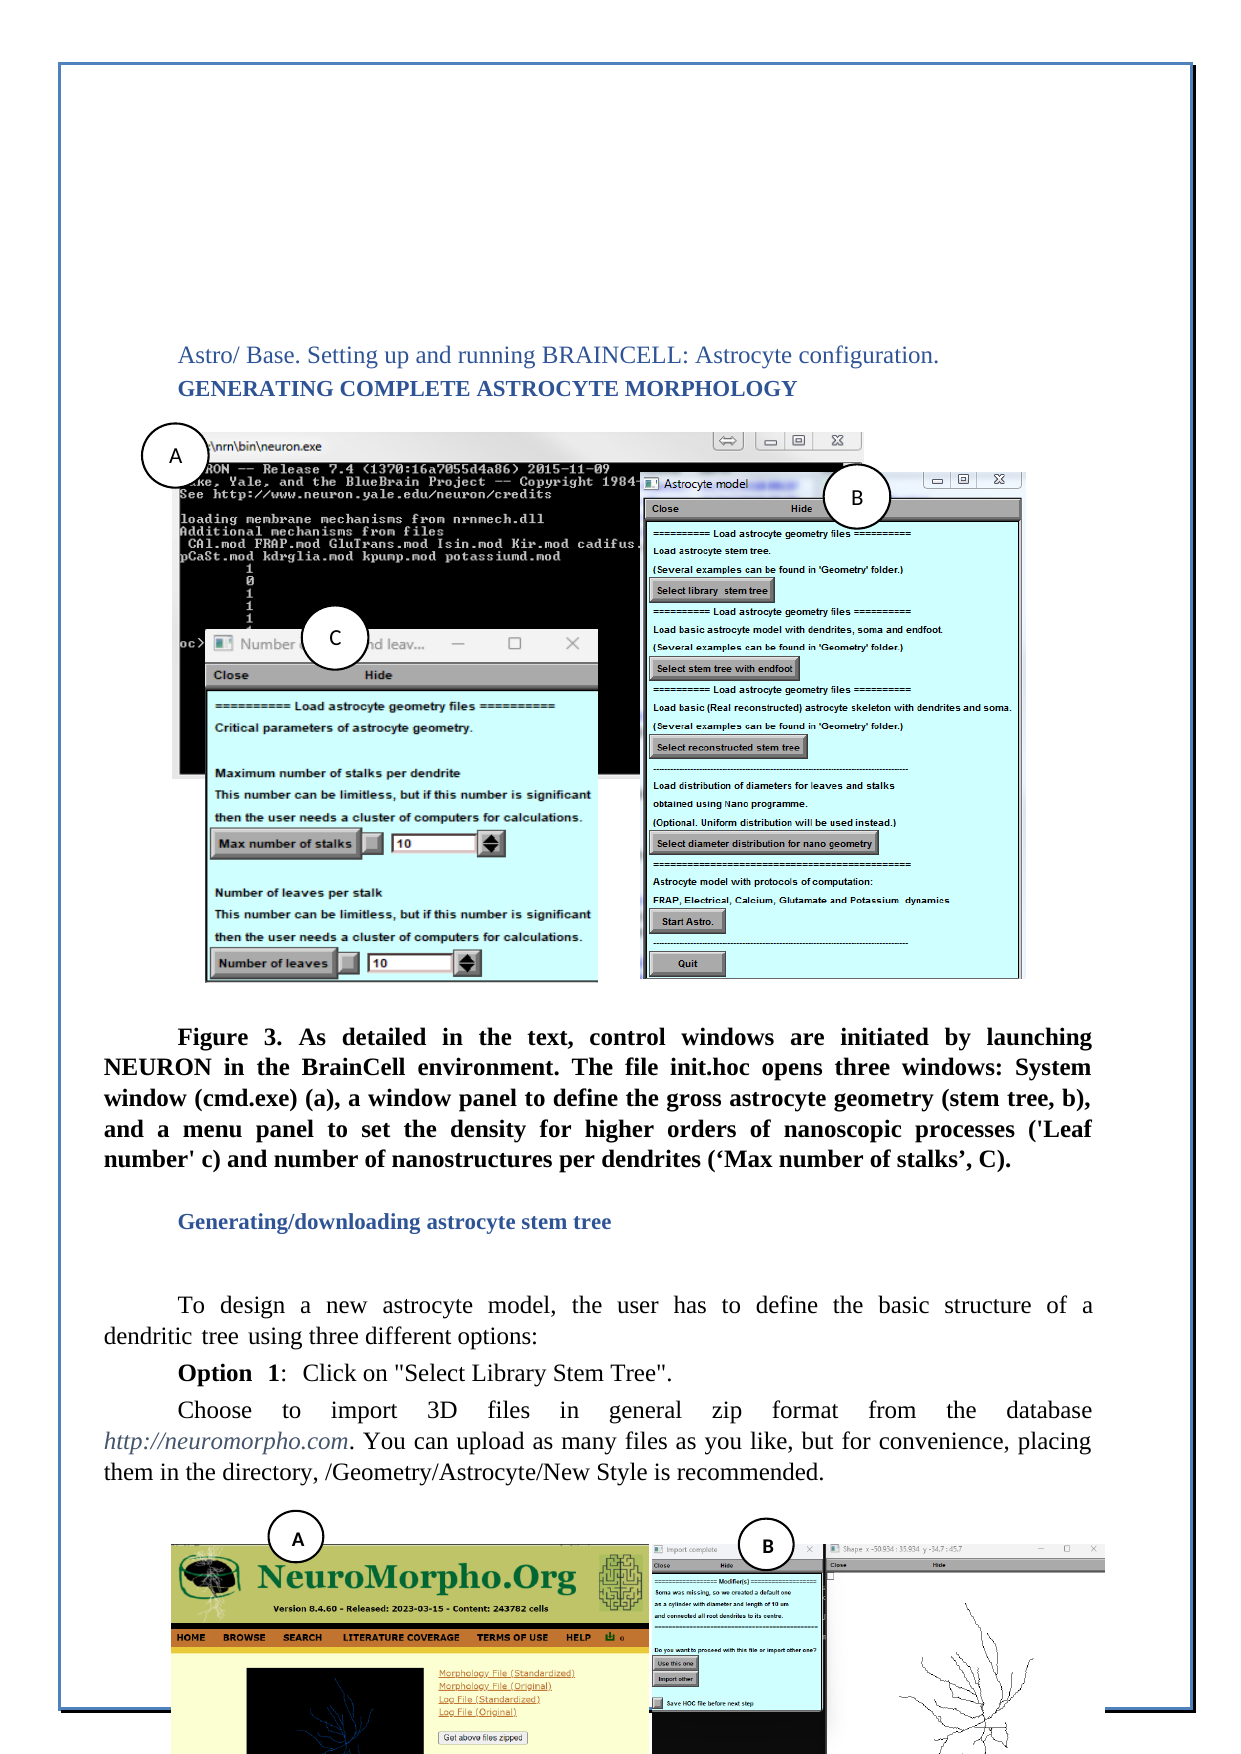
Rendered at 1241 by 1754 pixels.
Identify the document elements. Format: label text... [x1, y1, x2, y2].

text To design a new astrocyte model, the user has to define the basic structure of a dendritic tree using three different options: [103, 1290, 1093, 1350]
text Figure 3. As detailed in the text, control windows are initiated by launching NEURON in the BrainCell environment. The file init.hoc opens three windows: System window (cmd.exe) (a), a window panel to define the gross astrocyte geometry (stem tree, b), and a menu panel to set the density for higher orders of nanoscopic processes ('Leaf number' c) and number of nanostructures per dendrites (‘Max number of stalks’, C). [103, 1022, 1093, 1173]
text Choose to import 3D files in general zip format from the database http://neuromorpho.com. You can upload as many files as you like, but for convenience, placing them in the directory, /Geometry/Astrocyte/New Style is recommended. [103, 1395, 1093, 1486]
subtitle GENERATING COMPLETE ASTROCYTE MORPHOLOGY [103, 375, 1093, 402]
subtitle Generating/downloading astrocyte stem tree [103, 1208, 1093, 1234]
picture [171, 1544, 649, 1754]
picture [652, 1544, 1105, 1754]
subtitle Astro/ Base. Setting up and running BRAINCELL: Astrocyte configuration. [103, 340, 1093, 369]
text Option 1: Click on "Select Library Stem Tree". [103, 1358, 1093, 1387]
picture [172, 432, 1026, 983]
